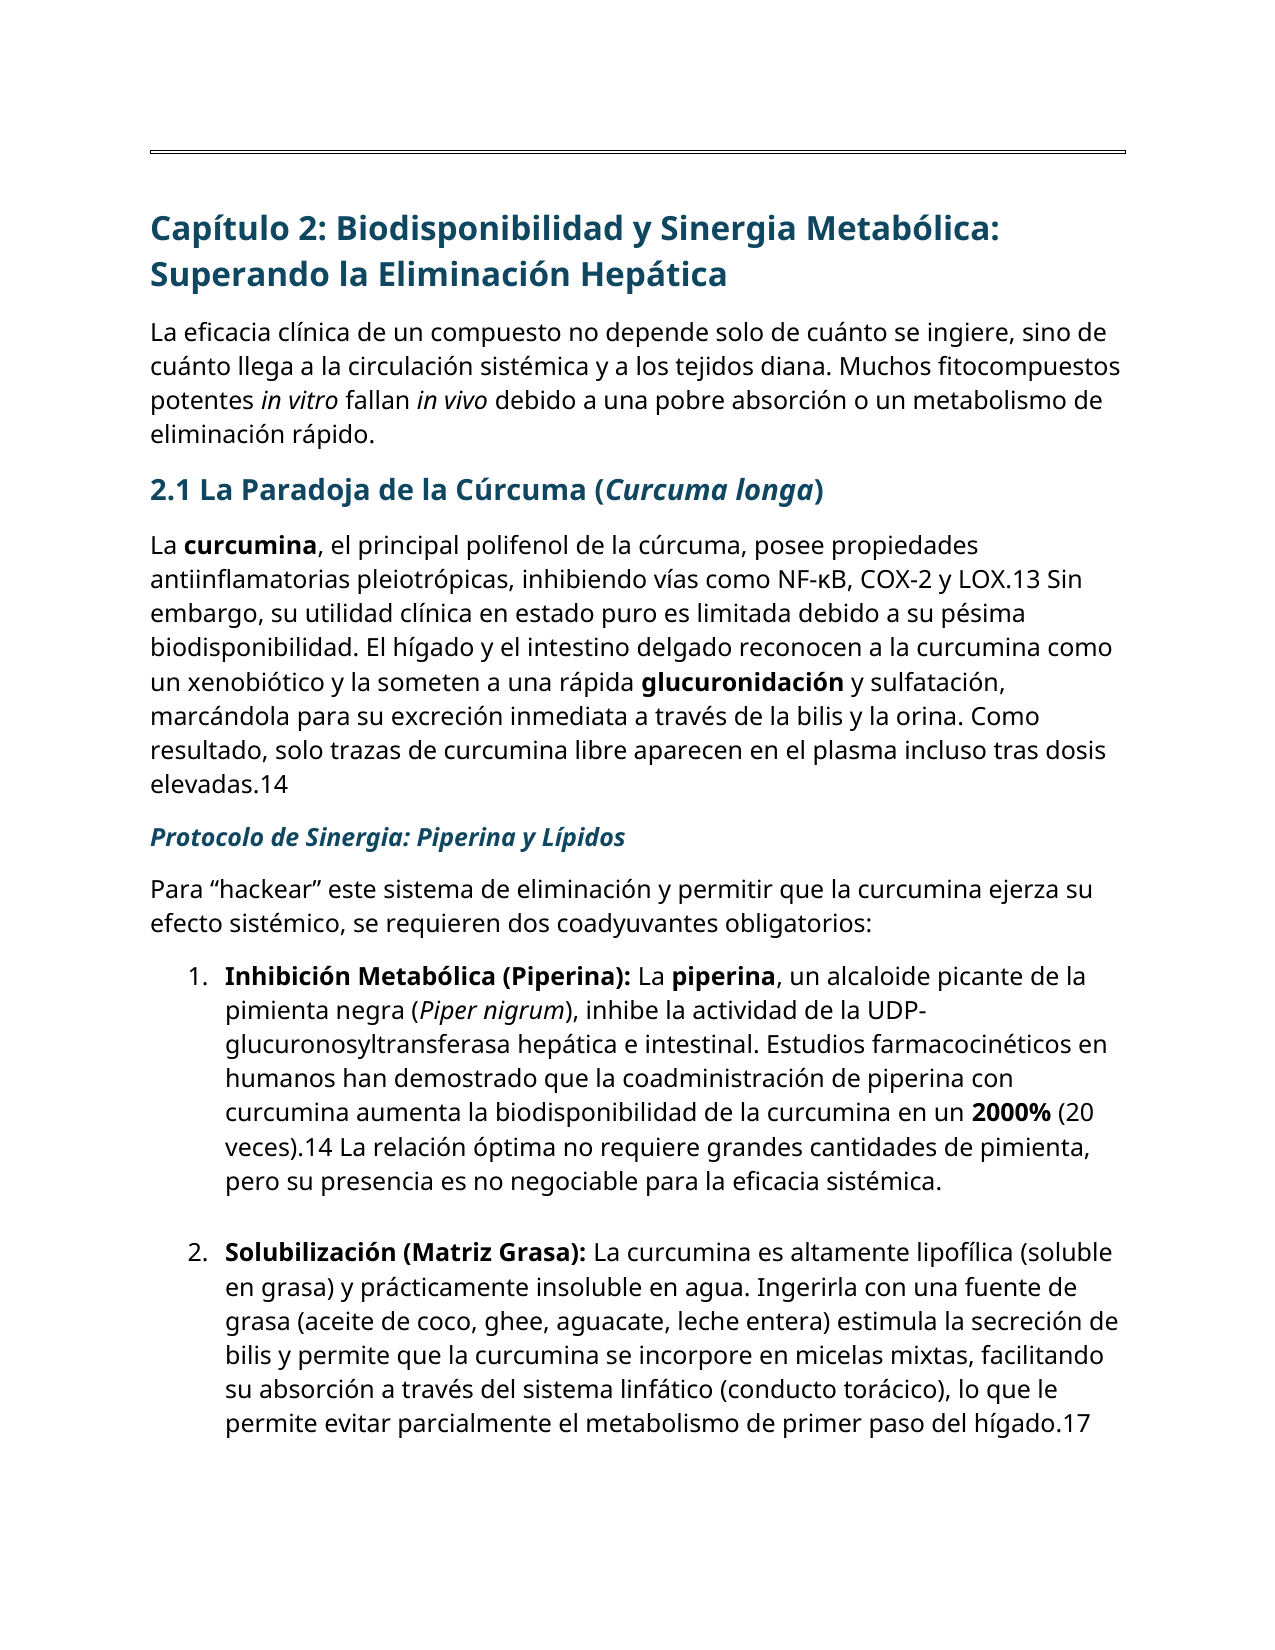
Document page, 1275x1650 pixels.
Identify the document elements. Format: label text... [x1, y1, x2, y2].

subtitle 2.1 La Paradoja de la Cúrcuma (Curcuma longa) [150, 469, 1125, 509]
text La eficacia clínica de un compuesto no depende solo de cuánto se ingiere, sino de cuánto llega a la circulación sistémica y a los tejidos diana. Muchos fitocompuestos potentes in vitro fallan in vivo debido a una pobre absorción o un metabolismo de eliminación rápido. [150, 314, 1125, 451]
subtitle Capítulo 2: Biodisponibilidad y Sinergia Metabólica: Superando la Eliminación Hepática [150, 205, 1125, 296]
list Inhibición Metabólica (Piperina): La piperina, un alcaloide picante de la pimienta negra (Piper nigrum), inhibe la actividad de la UDP-glucuronosyltransferasa hepática e intestinal. Estudios farmacocinéticos en humanos han demostrado que la coadministración de piperina con curcumina aumenta la biodisponibilidad de la curcumina en un 2000% (20 veces).14 La relación óptima no requiere grandes cantidades de pimienta, pero su presencia es no negociable para la eficacia sistémica. [187, 959, 1125, 1231]
text La curcumina, el principal polifenol de la cúrcuma, posee propiedades antiinflamatorias pleiotrópicas, inhibiendo vías como NF-κB, COX-2 y LOX.13 Sin embargo, su utilidad clínica en estado puro es limitada debido a su pésima biodisponibilidad. El hígado y el intestino delgado reconocen a la curcumina como un xenobiótico y la someten a una rápida glucuronidación y sulfatación, marcándola para su excreción inmediata a través de la bilis y la orina. Como resultado, solo trazas de curcumina libre aparecen en el plasma incluso tras dosis elevadas.14 [150, 528, 1125, 800]
subtitle Protocolo de Sinergia: Piperina y Lípidos [150, 819, 1125, 853]
list Solubilización (Matriz Grasa): La curcumina es altamente lipofílica (soluble en grasa) y prácticamente insoluble en agua. Ingerirla con una fuente de grasa (aceite de coco, ghee, aguacate, leche entera) estimula la secreción de bilis y permite que la curcumina se incorpore en micelas mixtas, facilitando su absorción a través del sistema linfático (conducto torácico), lo que le permite evitar parcialmente el metabolismo de primer paso del hígado.17 [187, 1235, 1125, 1439]
text Para “hackear” este sistema de eliminación y permitir que la curcumina ejerza su efecto sistémico, se requieren dos coadyuvantes obligatorios: [150, 872, 1125, 940]
